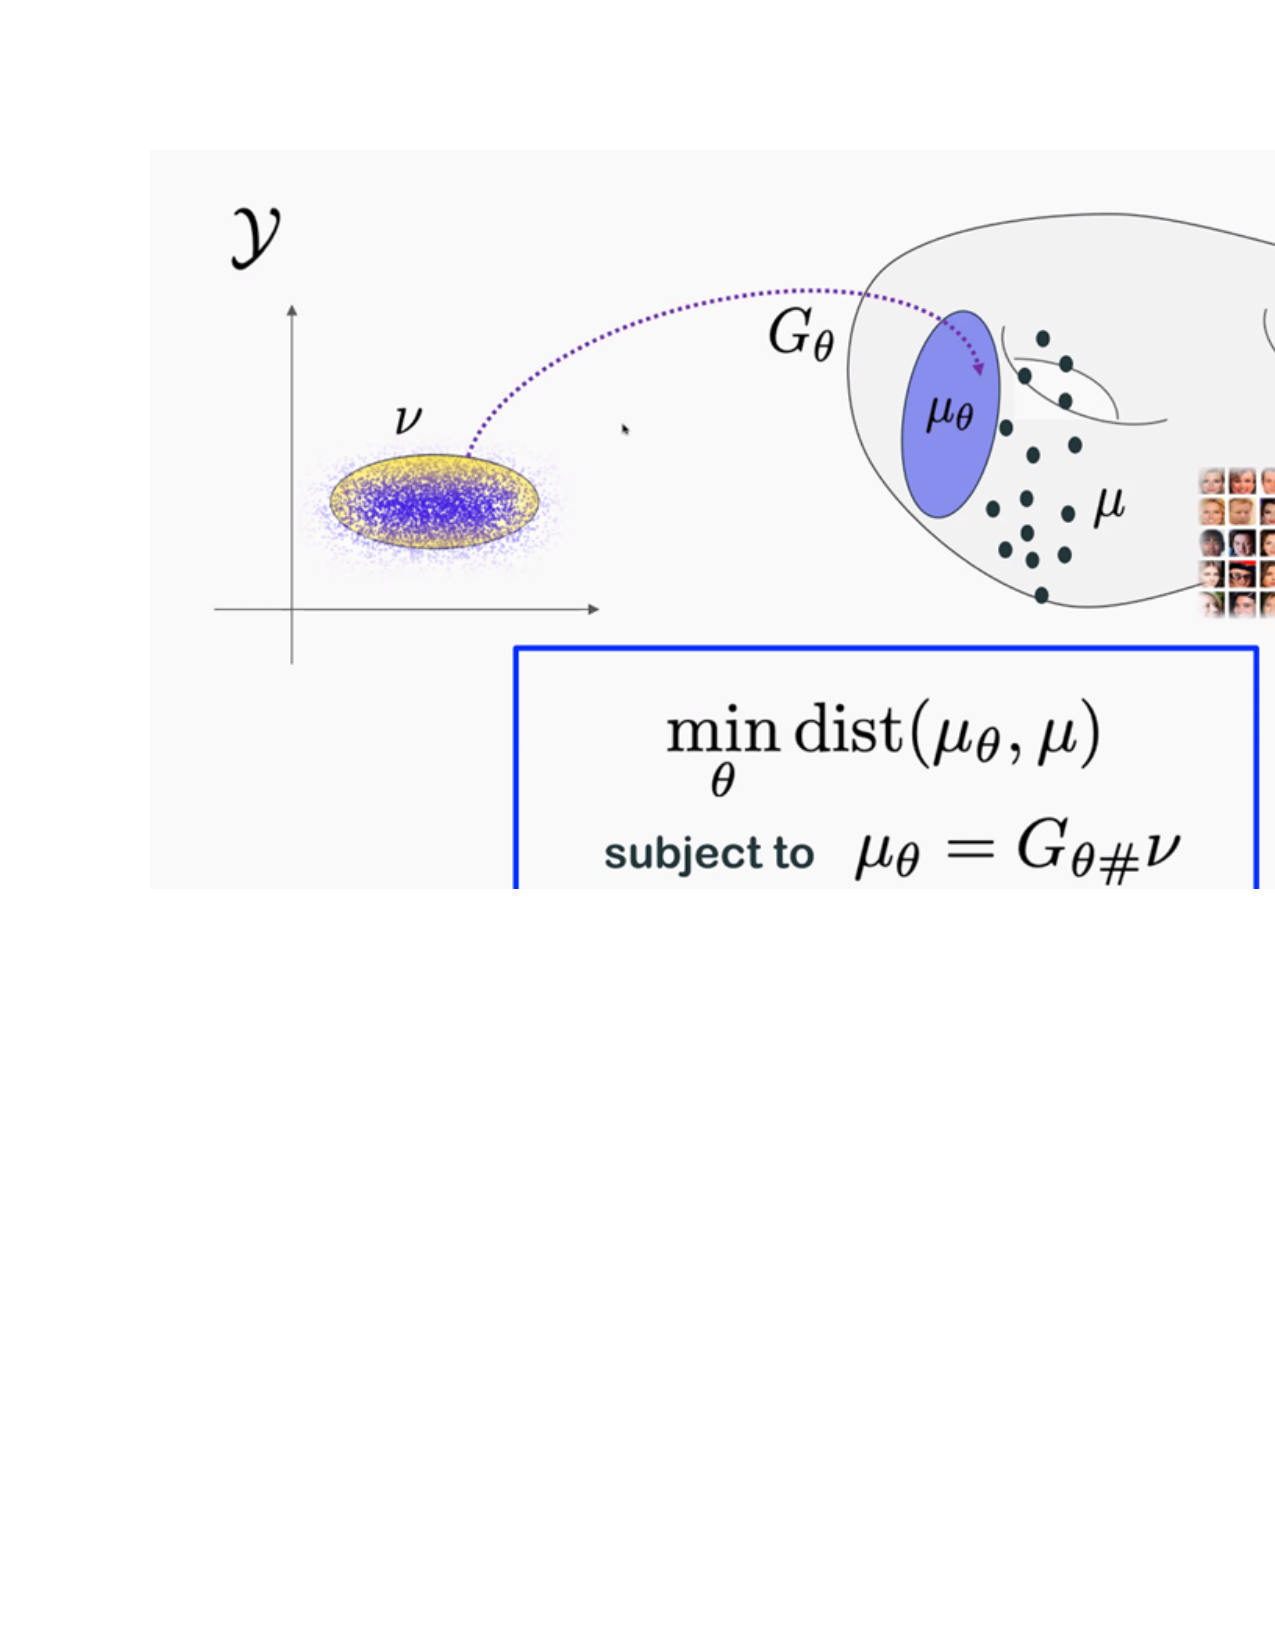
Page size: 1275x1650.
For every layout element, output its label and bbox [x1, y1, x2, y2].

picture [150, 150, 1275, 889]
